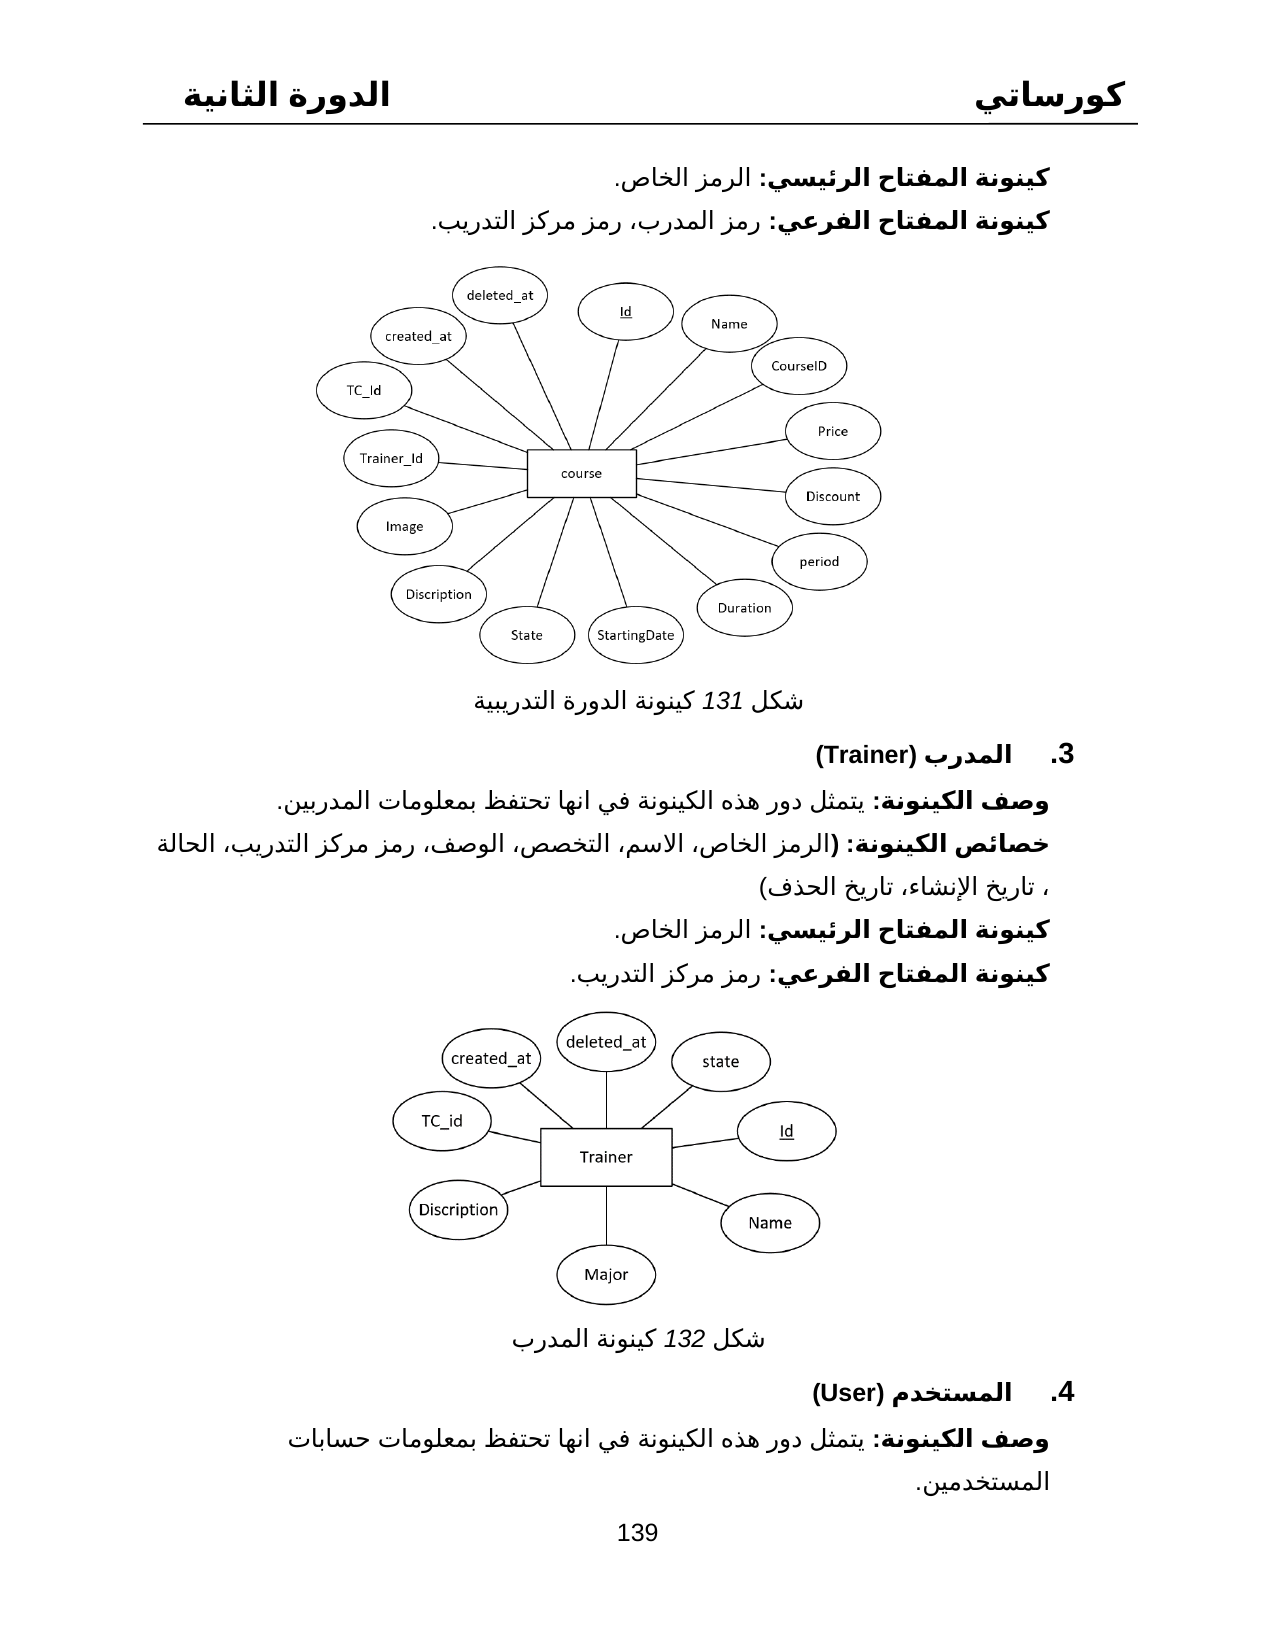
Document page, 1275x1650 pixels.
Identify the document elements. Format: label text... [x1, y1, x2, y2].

text شكل 132 كينونة المدرب [150, 1324, 1125, 1353]
text شكل 131 كينونة الدورة التدريبية [150, 686, 1125, 715]
picture [348, 1001, 852, 1310]
text كينونة المفتاح الرئيسي: الرمز الخاص. [150, 916, 1050, 944]
text وصف الكينونة: يتمثل دور هذه الكينونة في انها تحتفظ بمعلومات حسابات المستخدمين. [150, 1424, 1050, 1496]
text كينونة المفتاح الفرعي: رمز المدرب، رمز مركز التدريب. [150, 206, 1050, 234]
list المستخدم (User) [150, 1374, 1050, 1407]
text كينونة المفتاح الفرعي: رمز مركز التدريب. [150, 959, 1050, 987]
text خصائص الكينونة: (الرمز الخاص، الاسم، التخصص، الوصف، رمز مركز التدريب، الحالة ، تاريخ الإنشاء، تاريخ الحذف) [150, 829, 1050, 901]
picture [306, 248, 894, 672]
list المدرب (Trainer) [150, 736, 1050, 769]
text كينونة المفتاح الرئيسي: الرمز الخاص. [150, 162, 1050, 191]
text وصف الكينونة: يتمثل دور هذه الكينونة في انها تحتفظ بمعلومات المدربين. [150, 786, 1050, 815]
